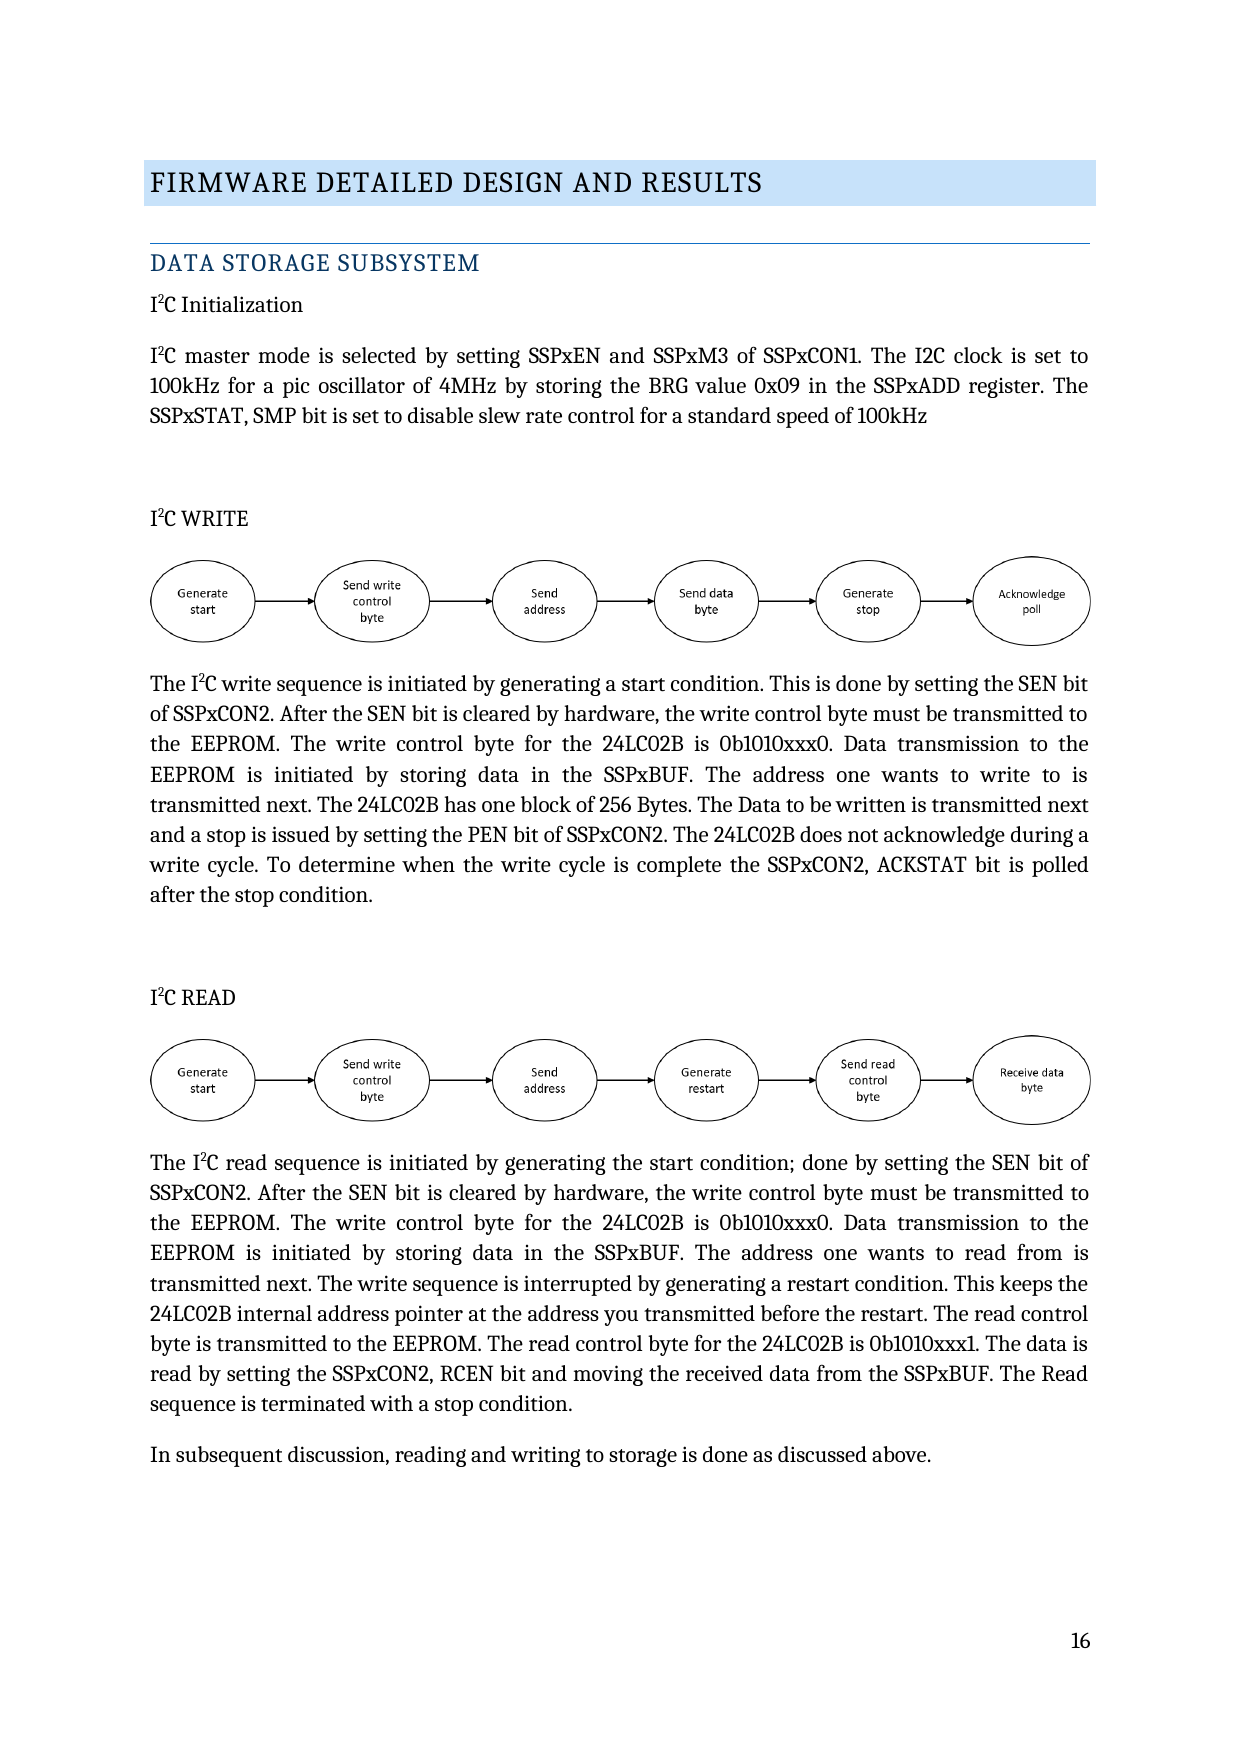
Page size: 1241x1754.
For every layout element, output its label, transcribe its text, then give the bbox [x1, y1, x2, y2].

picture [150, 1035, 1091, 1125]
text I2C READ [150, 984, 1090, 1011]
subtitle Firmware Detailed Design and Results [150, 167, 1090, 200]
picture [150, 556, 1091, 646]
text I2C Initialization [150, 292, 1090, 318]
text I2C master mode is selected by setting SSPxEN and SSPxM3 of SSPxCON1. The I2C clock is set to 100kHz for a pic oscillator of 4MHz by storing the BRG value 0x09 in the SSPxADD register. The SSPxSTAT, SMP bit is set to disable slew rate control for a standard speed of 100kHz [150, 343, 1090, 430]
text The I2C read sequence is initiated by generating the start condition; done by setting the SEN bit of SSPxCON2. After the SEN bit is cleared by hardware, the write control byte must be transmitted to the EEPROM. The write control byte for the 24LC02B is 0b1010xxx0. Data transmission to the EEPROM is initiated by storing data in the SSPxBUF. The address one wants to read from is transmitted next. The write sequence is interrupted by generating a restart condition. This keeps the 24LC02B internal address pointer at the address you transmitted before the restart. The read control byte is transmitted to the EEPROM. The read control byte for the 24LC02B is 0b1010xxx1. The data is read by setting the SSPxCON2, RCEN bit and moving the received data from the SSPxBUF. The Read sequence is terminated with a stop condition. [150, 1149, 1090, 1418]
text The I2C write sequence is initiated by generating a start condition. This is done by setting the SEN bit of SSPxCON2. After the SEN bit is cleared by hardware, the write control byte must be transmitted to the EEPROM. The write control byte for the 24LC02B is 0b1010xxx0. Data transmission to the EEPROM is initiated by storing data in the SSPxBUF. The address one wants to write to is transmitted next. The 24LC02B has one block of 256 Bytes. The Data to be written is transmitted next and a stop is issued by setting the PEN bit of SSPxCON2. The 24LC02B does not acknowledge during a write cycle. To determine when the write cycle is complete the SSPxCON2, ACKSTAT bit is polled after the stop condition. [150, 671, 1090, 908]
text In subsequent discussion, reading and writing to storage is done as discussed above. [150, 1442, 1090, 1469]
subtitle Data storage Subsystem [150, 244, 1090, 277]
text I2C WRITE [150, 505, 1090, 532]
